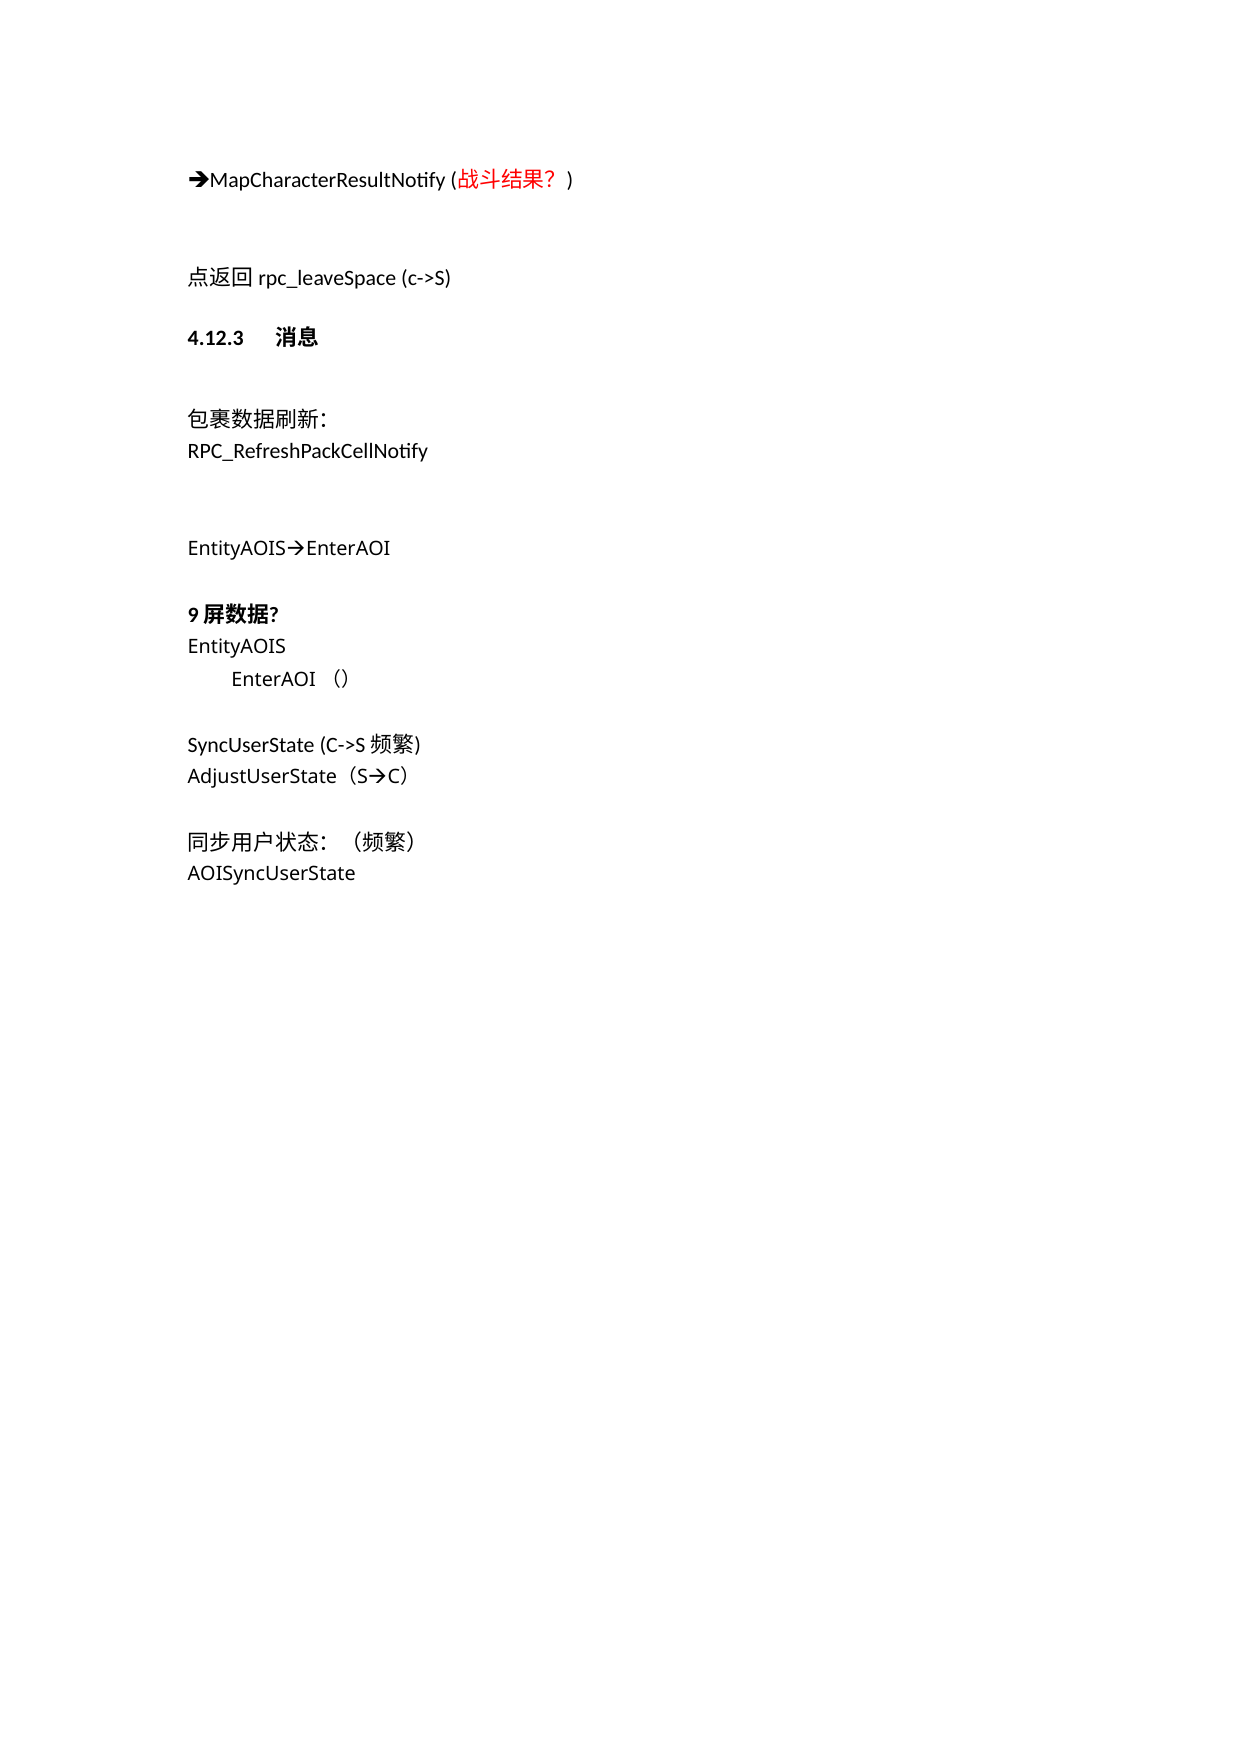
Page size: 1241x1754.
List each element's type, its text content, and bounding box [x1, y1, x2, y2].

text 点返回 rpc_leaveSpace (c->S) [187, 259, 1053, 292]
text RPC_RefreshPackCellNotify [187, 434, 1053, 467]
text AdjustUserState（SC） [187, 759, 1053, 792]
subtitle 消息 [187, 319, 1053, 352]
text 9屏数据? [187, 597, 1053, 629]
text 同步用户状态：（频繁） [187, 824, 1053, 857]
text EntityAOIS [187, 629, 1053, 662]
text SyncUserState (C->S 频繁) [187, 727, 1053, 759]
text EnterAOI （） [187, 662, 1053, 694]
text AOISyncUserState [187, 857, 1053, 889]
list EntityAOISEnterAOI [187, 532, 1053, 564]
text 包裹数据刷新： [187, 402, 1053, 434]
text MapCharacterResultNotify (战斗结果？) [187, 162, 1053, 194]
